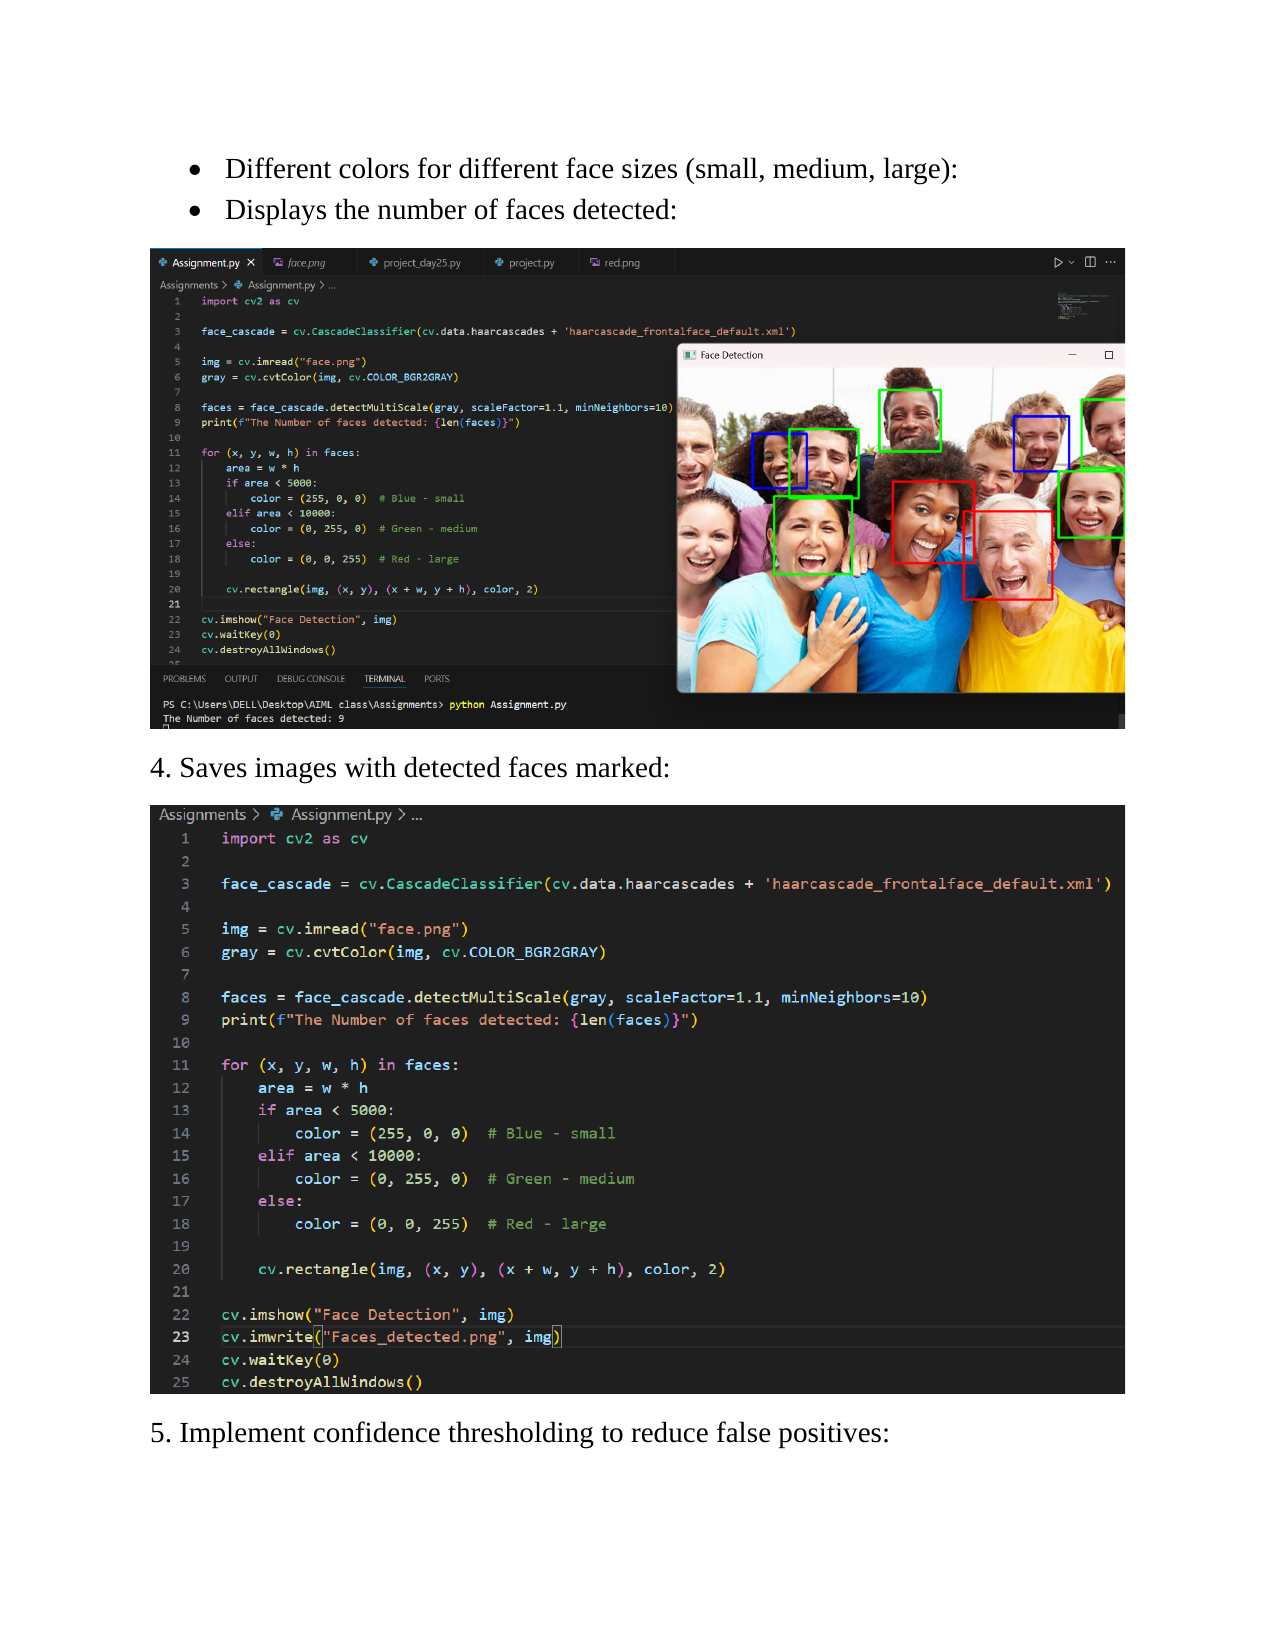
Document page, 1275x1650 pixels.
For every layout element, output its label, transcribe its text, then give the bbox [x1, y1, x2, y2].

list Different colors for different face sizes (small, medium, large): [187, 150, 1125, 186]
text 5. Implement confidence thresholding to reduce false positives: [150, 1415, 1125, 1449]
text 4. Saves images with detected faces marked: [150, 750, 1125, 783]
list Displays the number of faces detected: [187, 191, 1125, 227]
picture [150, 805, 1125, 1394]
picture [150, 248, 1125, 729]
